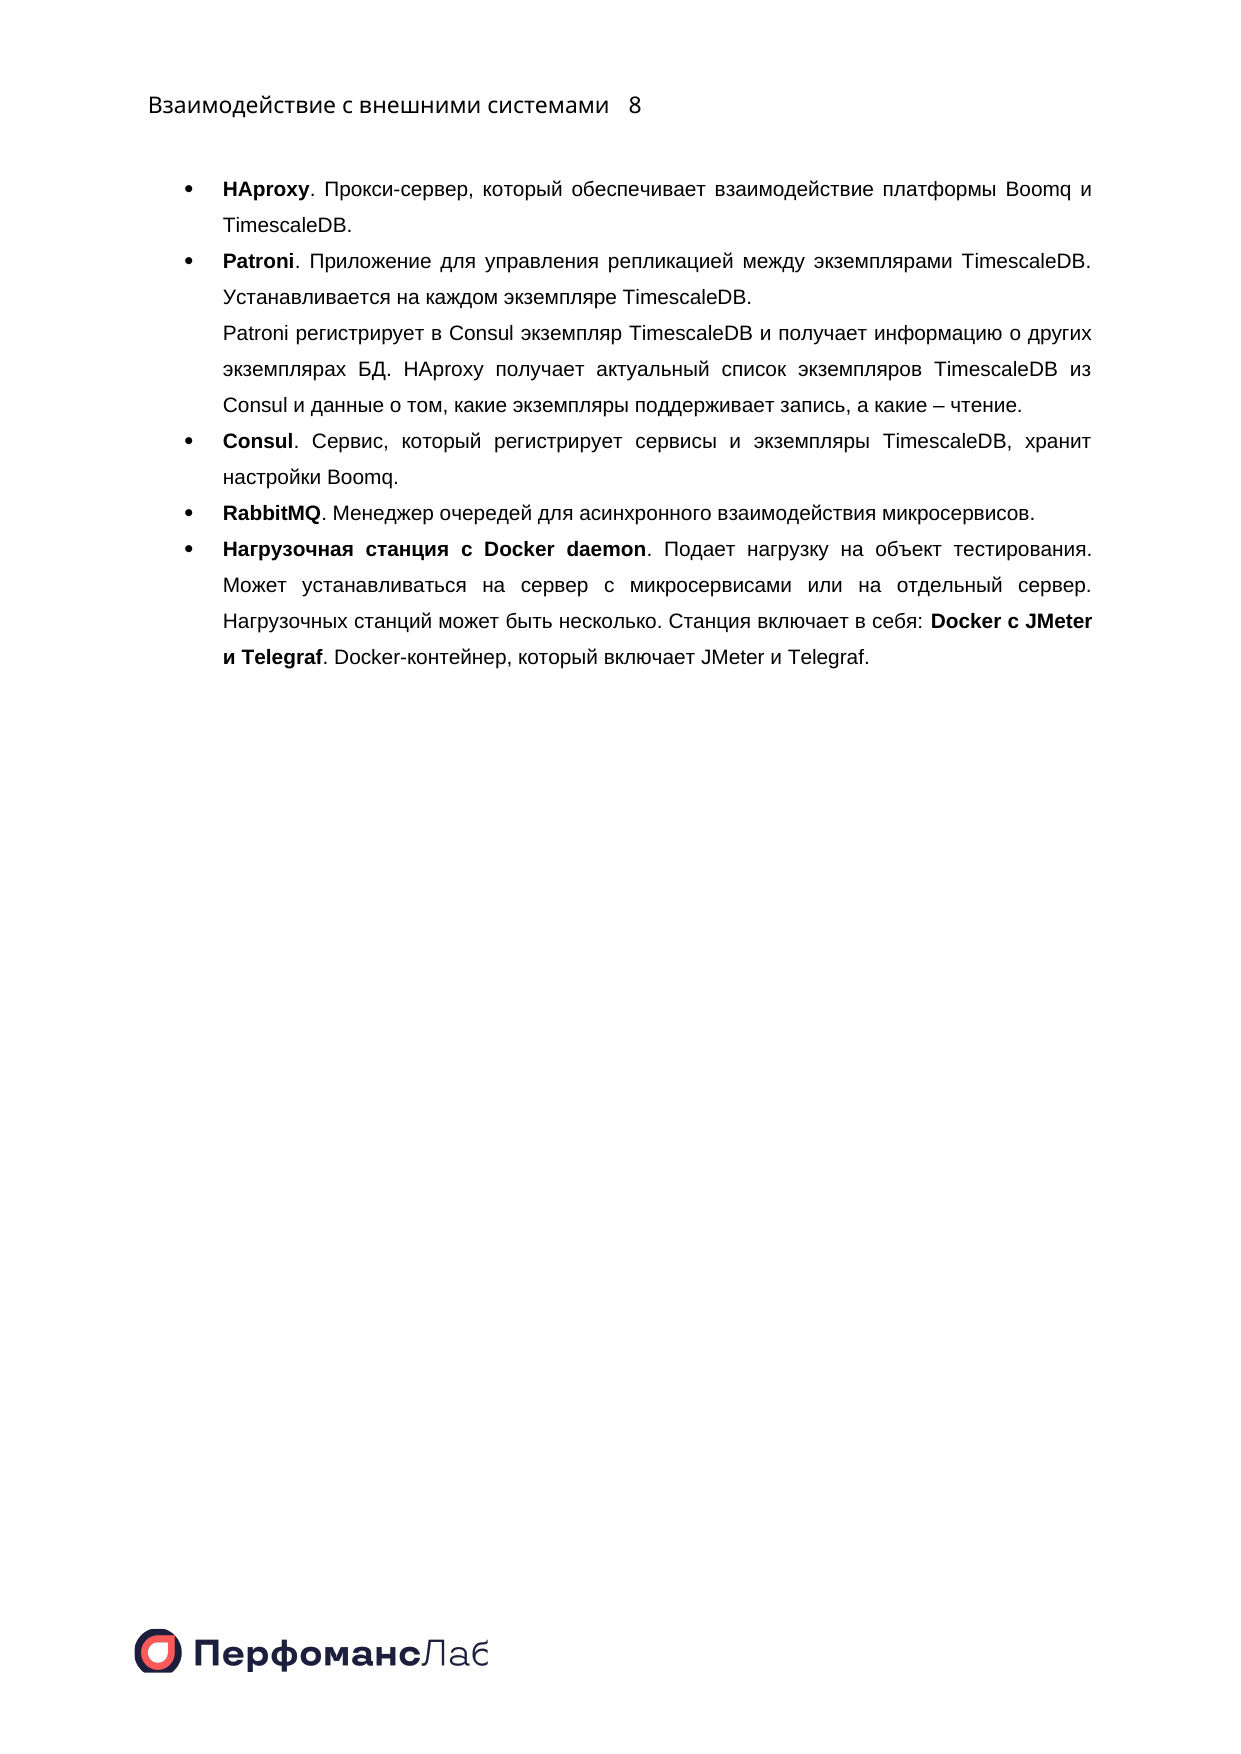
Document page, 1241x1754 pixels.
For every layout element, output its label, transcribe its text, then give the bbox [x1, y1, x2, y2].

list Consul. Сервис, который регистрирует сервисы и экземпляры TimescaleDB, хранит настройки Boomq. [185, 429, 1092, 489]
list HAproxy. Прокси-сервер, который обеспечивает взаимодействие платформы Boomq и TimescaleDB. [185, 177, 1092, 237]
list Нагрузочная станция с Docker daemon. Подает нагрузку на объект тестирования. Может устанавливаться на сервер с микросервисами или на отдельный сервер. Нагрузочных станций может быть несколько. Станция включает в себя: Docker c JMeter и Telegraf. Docker-контейнер, который включает JMeter и Telegraf. [185, 537, 1092, 669]
text Patroni регистрирует в Consul экземпляр TimescaleDB и получает информацию о других экземплярах БД. HAproxy получает актуальный список экземпляров TimescaleDB из Сonsul и данные о том, какие экземпляры поддерживает запись, а какие – чтение. [223, 321, 1092, 417]
picture [134, 1628, 488, 1673]
list RabbitMQ. Менеджер очередей для асинхронного взаимодействия микросервисов. [185, 501, 1092, 525]
list Patroni. Приложение для управления репликацией между экземплярами TimescaleDB. Устанавливается на каждом экземпляре TimescaleDB. [185, 249, 1092, 309]
